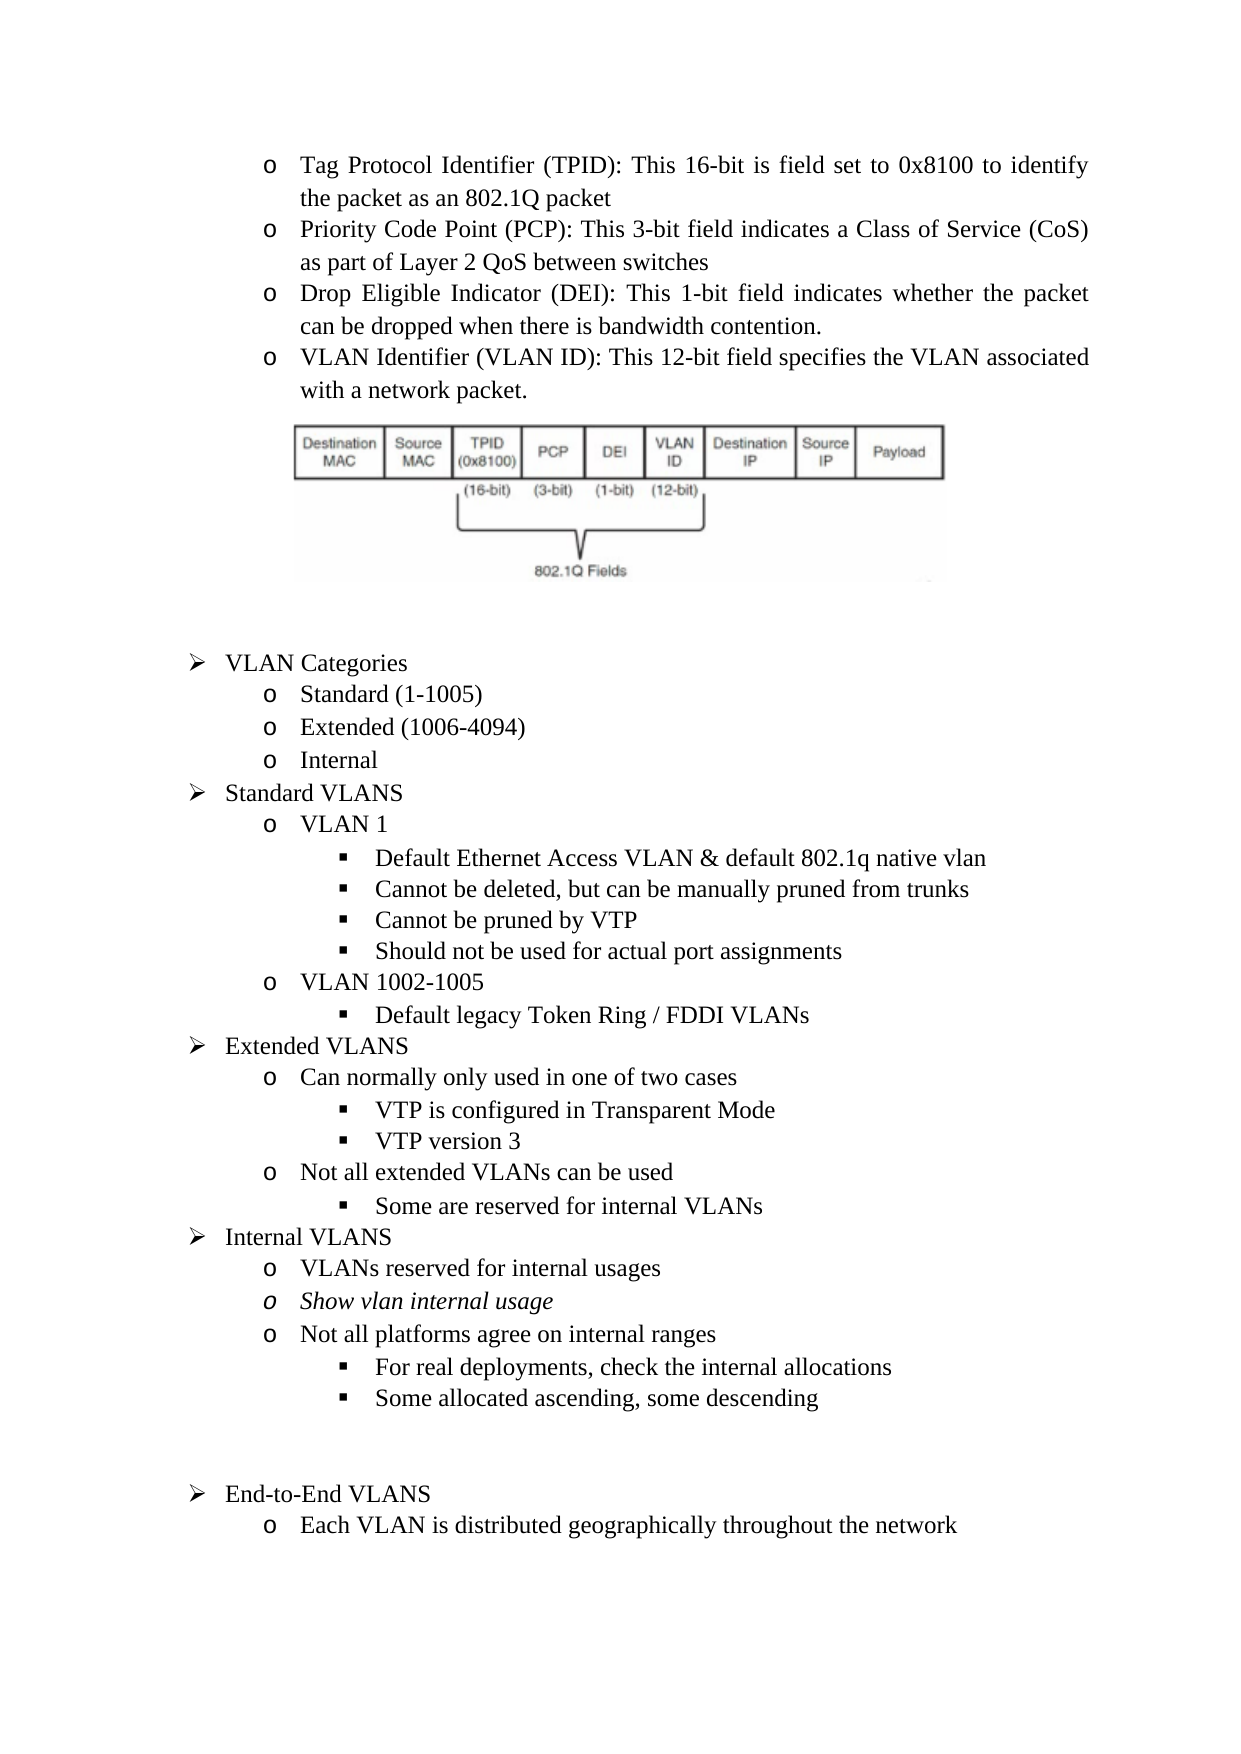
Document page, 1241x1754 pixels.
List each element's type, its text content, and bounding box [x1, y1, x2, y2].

list Standard (1-1005) [262, 679, 1090, 709]
list Standard VLANS [187, 778, 1090, 807]
list VTP is configured in Transparent Mode [337, 1095, 1090, 1124]
list For real deployments, check the internal allocations [337, 1352, 1090, 1381]
list Tag Protocol Identifier (TPID): This 16-bit is field set to 0x8100 to identify the packet as an 802.1Q packet [262, 150, 1090, 212]
list Drop Eligible Indicator (DEI): This 1-bit field indicates whether the packet can be dropped when there is bandwidth contention. [262, 278, 1090, 340]
list Not all extended VLANs can be used [262, 1157, 1090, 1188]
list Cannot be deleted, but can be manually pruned from trunks [337, 874, 1090, 902]
list Should not be used for actual port assignments [337, 936, 1090, 964]
list VLAN Identifier (VLAN ID): This 12-bit field specifies the VLAN associated with a network packet. [262, 342, 1090, 404]
list Each VLAN is distributed geographically throughout the network [262, 1510, 1090, 1541]
list VLANs reserved for internal usages [262, 1253, 1090, 1284]
list Internal [262, 745, 1090, 776]
list VLAN 1 [262, 809, 1090, 840]
list Default Ethernet Access VLAN & default 802.1q native vlan [337, 843, 1090, 871]
picture [293, 423, 947, 582]
list Some allocated ascending, some descending [337, 1383, 1090, 1412]
list Can normally only used in one of two cases [262, 1062, 1090, 1093]
list Extended (1006-4094) [262, 712, 1090, 743]
list Cannot be pruned by VTP [337, 905, 1090, 933]
list End-to-End VLANS [187, 1479, 1090, 1508]
list Internal VLANS [187, 1222, 1090, 1251]
list Not all platforms agree on internal ranges [262, 1319, 1090, 1350]
list Priority Code Point (PCP): This 3-bit field indicates a Class of Service (CoS) as part of Layer 2 QoS between switches [262, 214, 1090, 276]
list Some are reserved for internal VLANs [337, 1191, 1090, 1219]
list Show vlan internal usage [262, 1286, 1090, 1317]
list VTP version 3 [337, 1126, 1090, 1155]
list VLAN 1002-1005 [262, 967, 1090, 998]
list Default legacy Token Ring / FDDI VLANs [337, 1000, 1090, 1029]
list Extended VLANS [187, 1031, 1090, 1060]
list VLAN Categories [187, 648, 1090, 676]
